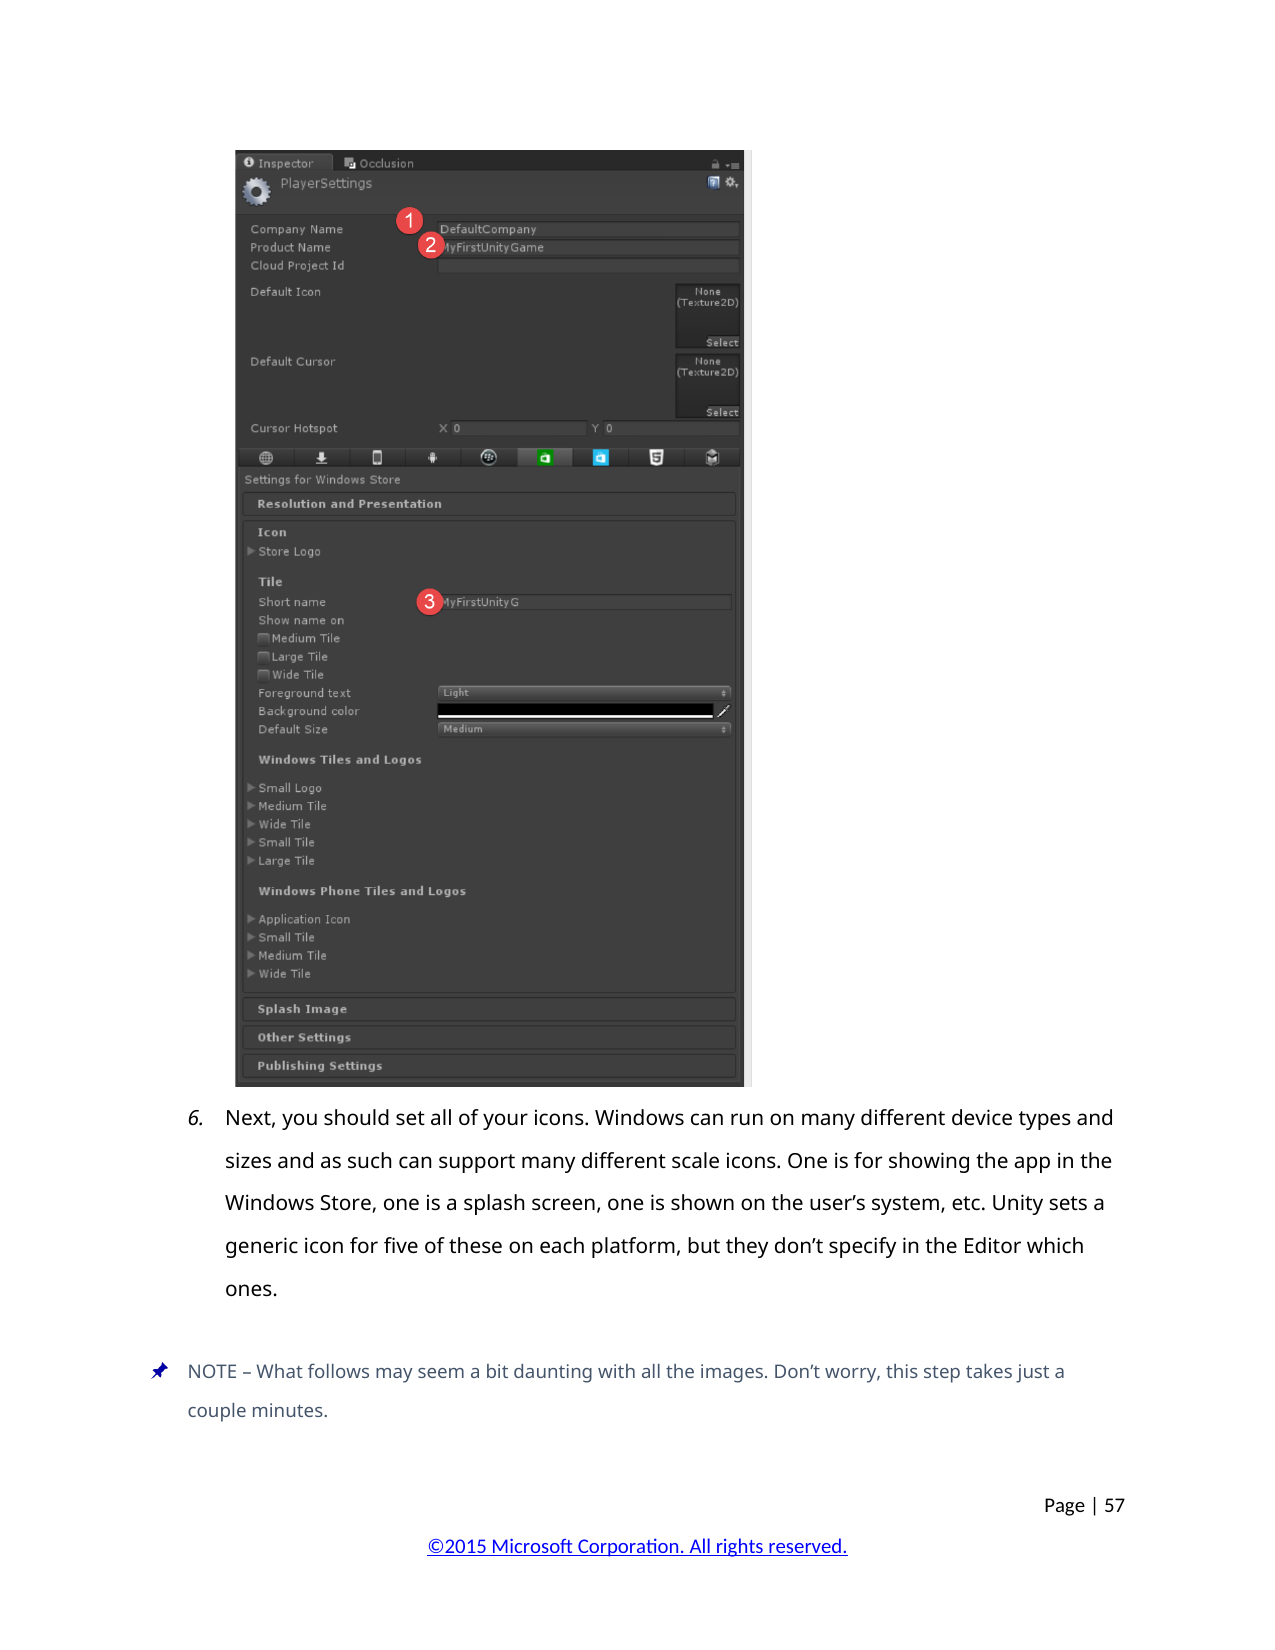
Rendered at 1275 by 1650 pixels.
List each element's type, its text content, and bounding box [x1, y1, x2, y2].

picture [235, 150, 752, 1087]
picture [151, 1362, 168, 1379]
text NOTE – What follows may seem a bit daunting with all the images. Don’t worry, this step takes just a couple minutes. [150, 1359, 1125, 1423]
list Next, you should set all of your icons. Windows can run on many different device types and sizes and as such can support many different scale icons. One is for showing the app in the Windows Store, one is a splash screen, one is shown on the user’s system, etc. Unity sets a generic icon for five of these on each platform, but they don’t specify in the Editor which ones. [187, 1103, 1125, 1302]
